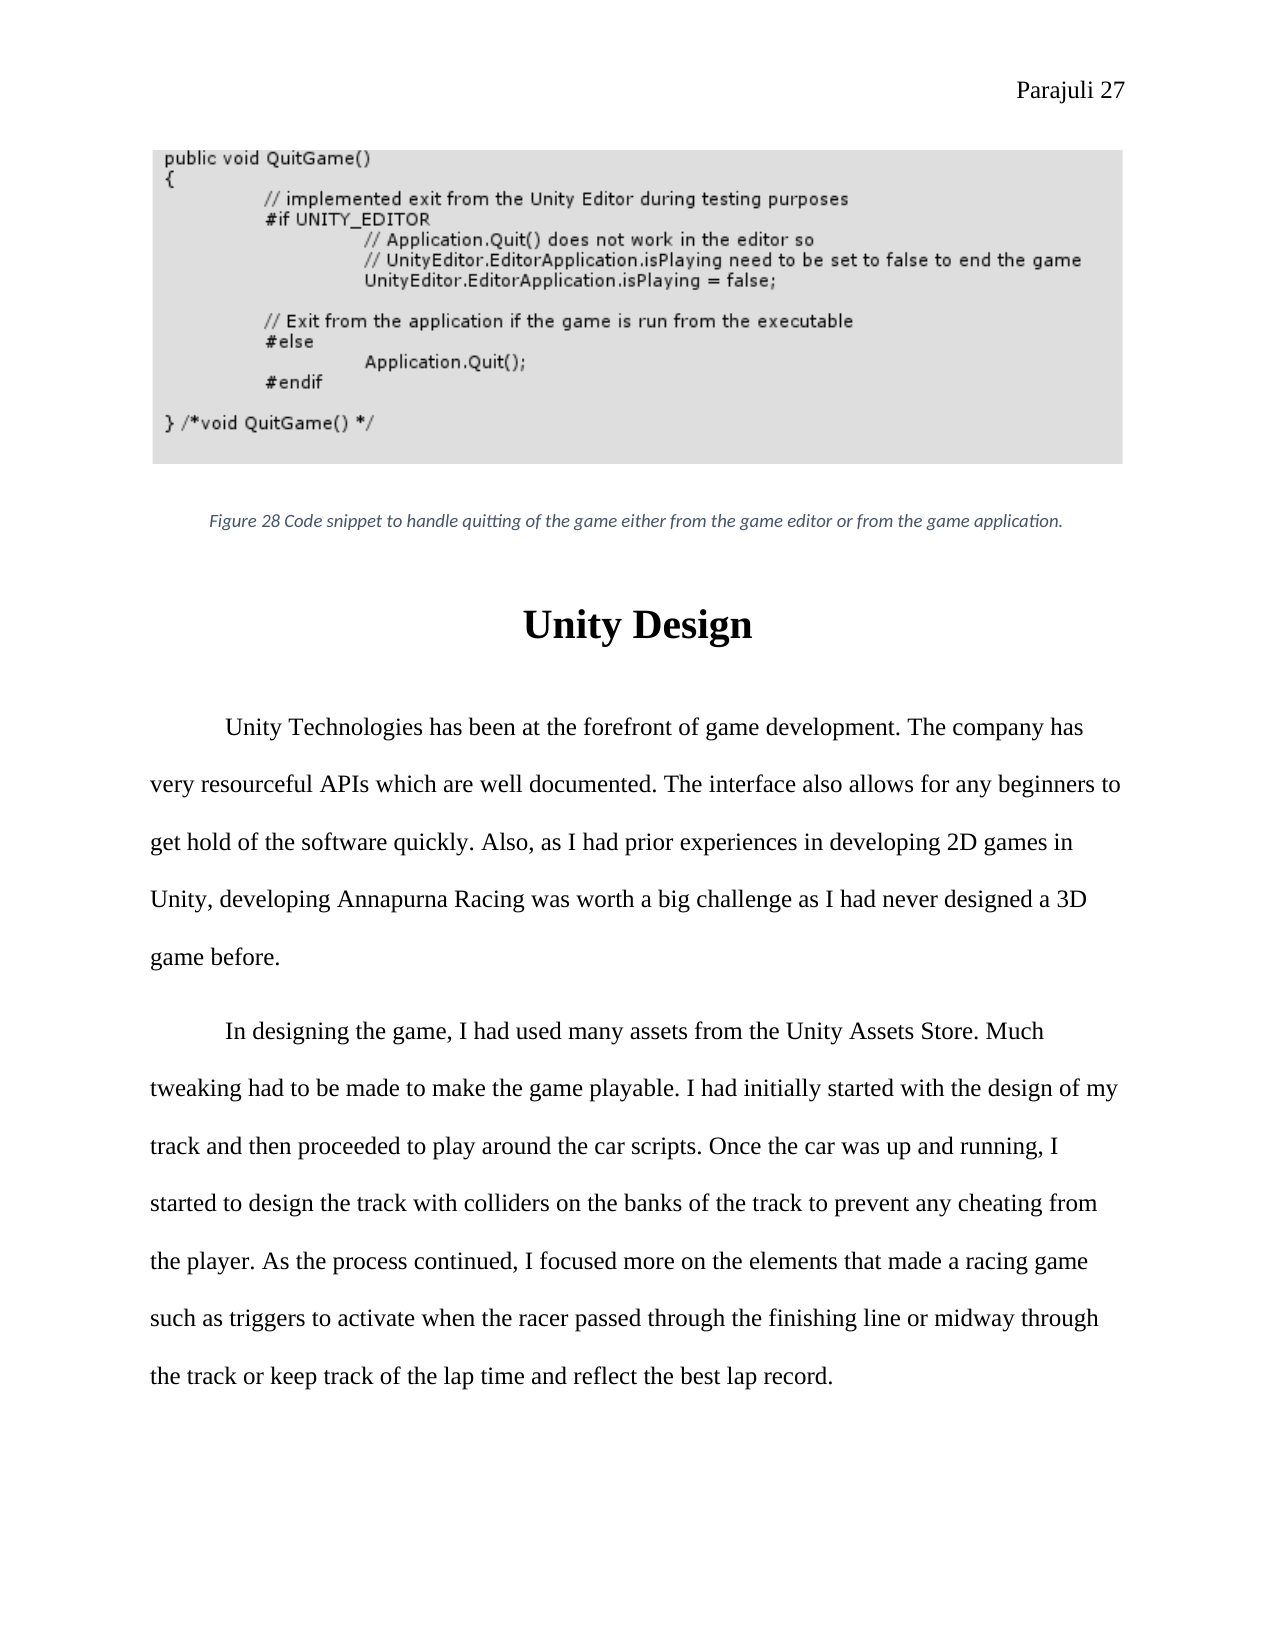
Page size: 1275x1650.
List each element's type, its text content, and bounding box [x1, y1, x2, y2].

picture [152, 150, 1123, 464]
text Unity Technologies has been at the forefront of game development. The company has very resourceful APIs which are well documented. The interface also allows for any beginners to get hold of the software quickly. Also, as I had prior experiences in developing 2D games in Unity, developing Annapurna Racing was worth a big challenge as I had never designed a 3D game before. [150, 712, 1125, 971]
text Unity Design [150, 599, 1125, 647]
text In designing the game, I had used many assets from the Unity Assets Store. Much tweaking had to be made to make the game playable. I had initially started with the design of my track and then proceeded to play around the car scripts. Once the car was up and running, I started to design the track with colliders on the banks of the track to prevent any cheating from the player. As the process continued, I focused more on the elements that made a racing game such as triggers to activate when the racer passed through the finishing line or midway through the track or keep track of the lap time and reflect the best lap record. [150, 1016, 1125, 1390]
